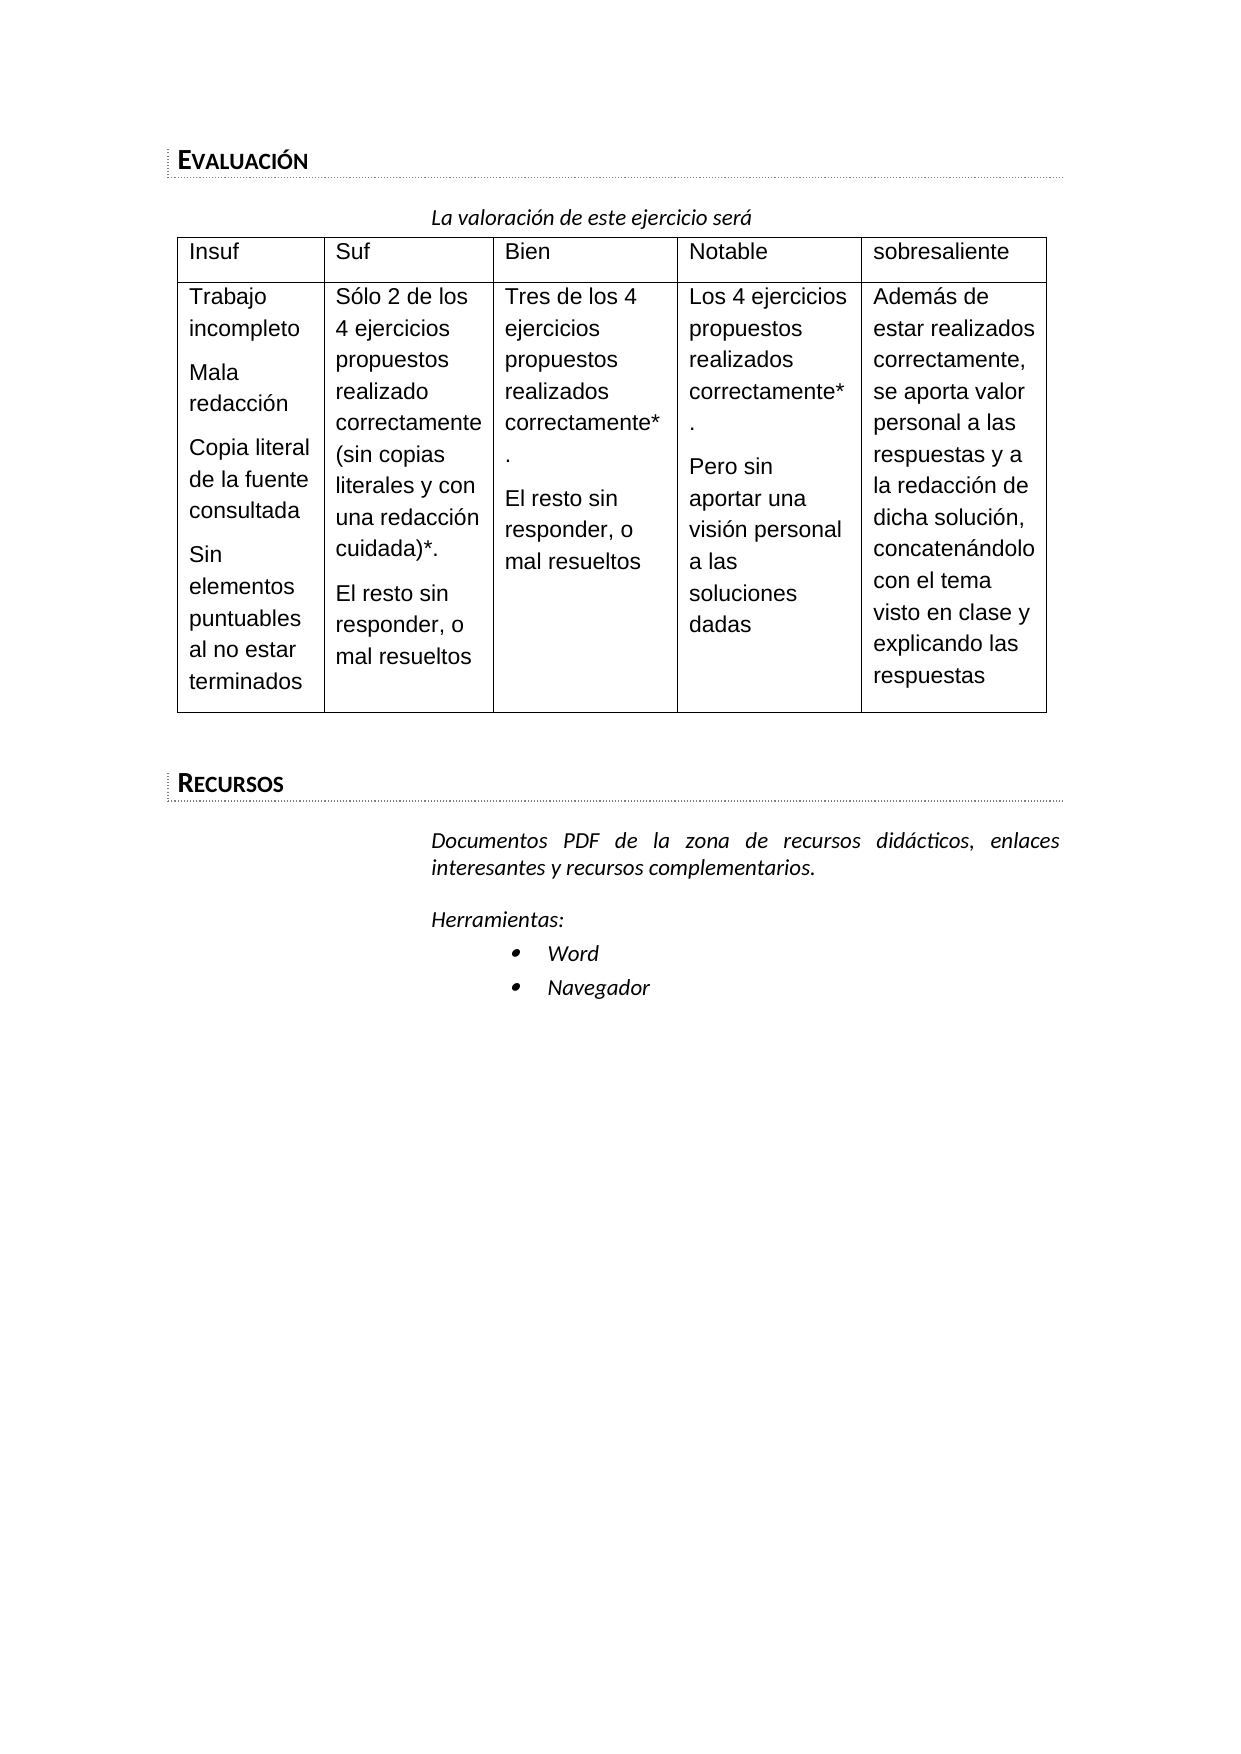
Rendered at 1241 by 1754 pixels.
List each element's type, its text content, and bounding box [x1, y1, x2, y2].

subtitle Herramientas: [431, 906, 1063, 933]
list Navegador [510, 973, 1063, 1001]
table_cell Los 4 ejercicios propuestos realizados correctamente*. Pero sin aportar una visión personal a las soluciones dadas [678, 283, 861, 712]
table_header Notable [678, 238, 861, 282]
table_header Insuf [178, 238, 324, 282]
table_header sobresaliente [862, 238, 1046, 282]
table_header Suf [325, 238, 493, 282]
table_cell Sólo 2 de los 4 ejercicios propuestos realizado correctamente (sin copias literales y con una redacción cuidada)*. El resto sin responder, o mal resueltos [325, 283, 493, 712]
subtitle Documentos PDF de la zona de recursos didácticos, enlaces interesantes y recursos complementarios. [431, 827, 1063, 881]
table_cell Tres de los 4 ejercicios propuestos realizados correctamente*. El resto sin responder, o mal resueltos [494, 283, 677, 712]
subtitle Evaluación [167, 148, 1063, 178]
list Word [510, 939, 1063, 967]
subtitle La valoración de este ejercicio será [431, 203, 1063, 231]
table_cell Además de estar realizados correctamente, se aporta valor personal a las respuestas y a la redacción de dicha solución, concatenándolo con el tema visto en clase y explicando las respuestas [862, 283, 1046, 712]
table_cell Trabajo incompleto Mala redacción Copia literal de la fuente consultada Sin elementos puntuables al no estar terminados [178, 283, 324, 712]
subtitle Recursos [167, 771, 1063, 802]
table_header Bien [494, 238, 677, 282]
